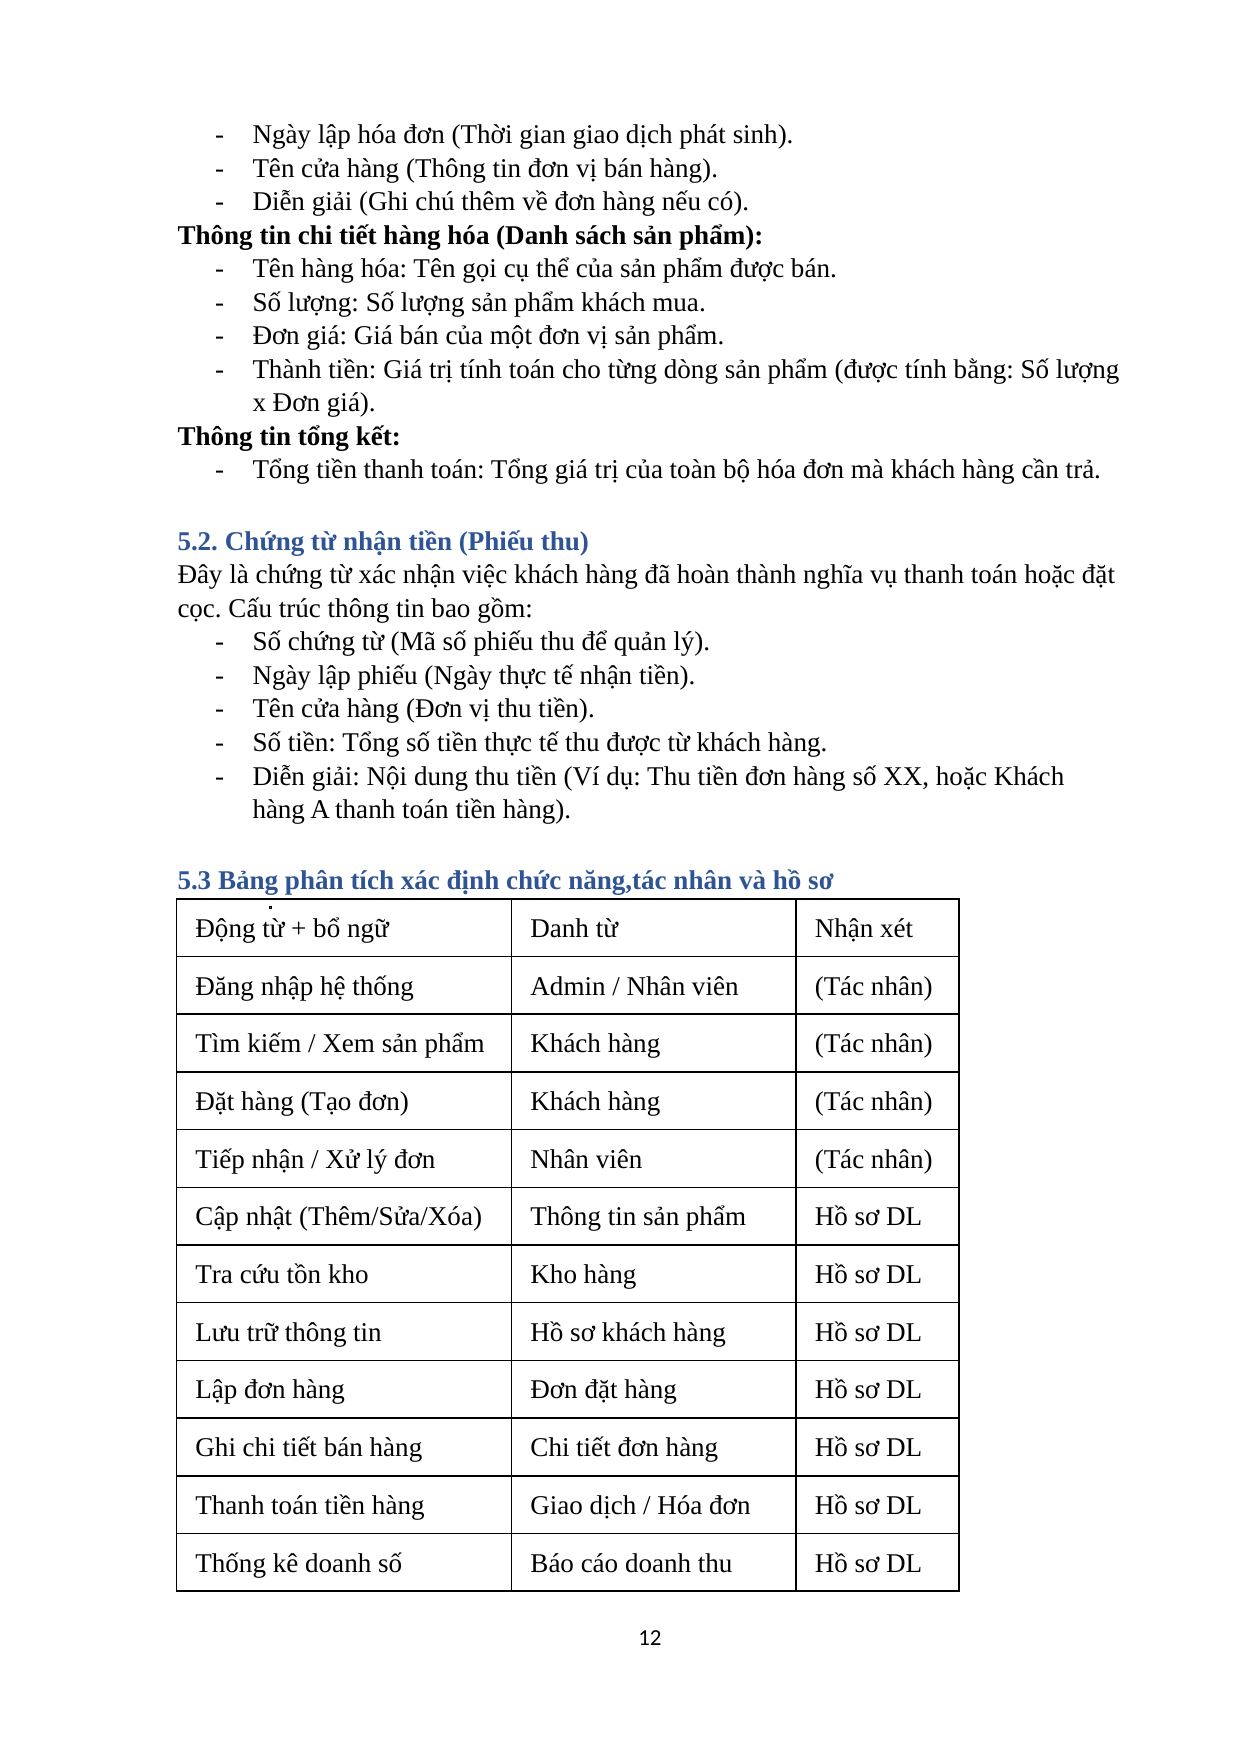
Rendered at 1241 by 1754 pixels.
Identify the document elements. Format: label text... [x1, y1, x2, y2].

table_cell (Tác nhân) [797, 957, 958, 1013]
table_cell Báo cáo doanh thu [512, 1534, 795, 1590]
table_cell Hồ sơ DL [797, 1477, 958, 1533]
table_cell Admin / Nhân viên [512, 957, 795, 1013]
table_cell Tìm kiếm / Xem sản phẩm [177, 1015, 511, 1071]
list Tên hàng hóa: Tên gọi cụ thể của sản phẩm được bán. [215, 252, 1122, 283]
table_cell Giao dịch / Hóa đơn [512, 1477, 795, 1533]
table_cell Đơn đặt hàng [512, 1361, 795, 1417]
list Tổng tiền thanh toán: Tổng giá trị của toàn bộ hóa đơn mà khách hàng cần trả. [215, 453, 1122, 485]
list Ngày lập hóa đơn (Thời gian giao dịch phát sinh). [215, 118, 1122, 149]
table_cell Khách hàng [512, 1073, 795, 1129]
table_cell Hồ sơ DL [797, 1188, 958, 1244]
table_cell Nhân viên [512, 1130, 795, 1186]
table_cell Hồ sơ DL [797, 1303, 958, 1359]
list Diễn giải (Ghi chú thêm về đơn hàng nếu có). [215, 185, 1122, 216]
table_cell Chi tiết đơn hàng [512, 1419, 795, 1475]
table_cell Hồ sơ DL [797, 1246, 958, 1302]
text Thông tin tổng kết: [177, 420, 1122, 451]
list Ngày lập phiếu (Ngày thực tế nhận tiền). [215, 659, 1122, 690]
table_cell Khách hàng [512, 1015, 795, 1071]
table_cell Ghi chi tiết bán hàng [177, 1419, 511, 1475]
list Tên cửa hàng (Đơn vị thu tiền). [215, 692, 1122, 724]
list Số chứng từ (Mã số phiếu thu để quản lý). [215, 625, 1122, 657]
subtitle 5.3 Bảng phân tích xác định chức năng,tác nhân và hồ sơ [177, 864, 1122, 896]
table_cell Hồ sơ khách hàng [512, 1303, 795, 1359]
table_cell Thanh toán tiền hàng [177, 1477, 511, 1533]
table_cell Kho hàng [512, 1246, 795, 1302]
table_cell Lưu trữ thông tin [177, 1303, 511, 1359]
table_cell Tra cứu tồn kho [177, 1246, 511, 1302]
table_cell Hồ sơ DL [797, 1534, 958, 1590]
table_cell Đặt hàng (Tạo đơn) [177, 1073, 511, 1129]
list Đơn giá: Giá bán của một đơn vị sản phẩm. [215, 319, 1122, 351]
table_cell (Tác nhân) [797, 1130, 958, 1186]
table_header Danh từ [512, 900, 795, 956]
table_cell Hồ sơ DL [797, 1361, 958, 1417]
list Số lượng: Số lượng sản phẩm khách mua. [215, 286, 1122, 317]
table_cell Thông tin sản phẩm [512, 1188, 795, 1244]
list Thành tiền: Giá trị tính toán cho từng dòng sản phẩm (được tính bằng: Số lượng x Đơn giá). [215, 353, 1122, 418]
list Diễn giải: Nội dung thu tiền (Ví dụ: Thu tiền đơn hàng số XX, hoặc Khách hàng A thanh toán tiền hàng). [215, 759, 1122, 824]
table_header Động từ + bổ ngữ [177, 900, 511, 956]
table_cell (Tác nhân) [797, 1015, 958, 1071]
list Số tiền: Tổng số tiền thực tế thu được từ khách hàng. [215, 726, 1122, 757]
table_cell Thống kê doanh số [177, 1534, 511, 1590]
table_cell (Tác nhân) [797, 1073, 958, 1129]
table_cell Cập nhật (Thêm/Sửa/Xóa) [177, 1188, 511, 1244]
list Tên cửa hàng (Thông tin đơn vị bán hàng). [215, 152, 1122, 183]
text Đây là chứng từ xác nhận việc khách hàng đã hoàn thành nghĩa vụ thanh toán hoặc đặt cọc. Cấu trúc thông tin bao gồm: [177, 558, 1122, 623]
text Thông tin chi tiết hàng hóa (Danh sách sản phẩm): [177, 219, 1122, 250]
table_header Nhận xét [797, 900, 958, 956]
table_cell Lập đơn hàng [177, 1361, 511, 1417]
table_cell Hồ sơ DL [797, 1419, 958, 1475]
subtitle 5.2. Chứng từ nhận tiền (Phiếu thu) [177, 525, 1122, 556]
table_cell Tiếp nhận / Xử lý đơn [177, 1130, 511, 1186]
table_cell Đăng nhập hệ thống [177, 957, 511, 1013]
